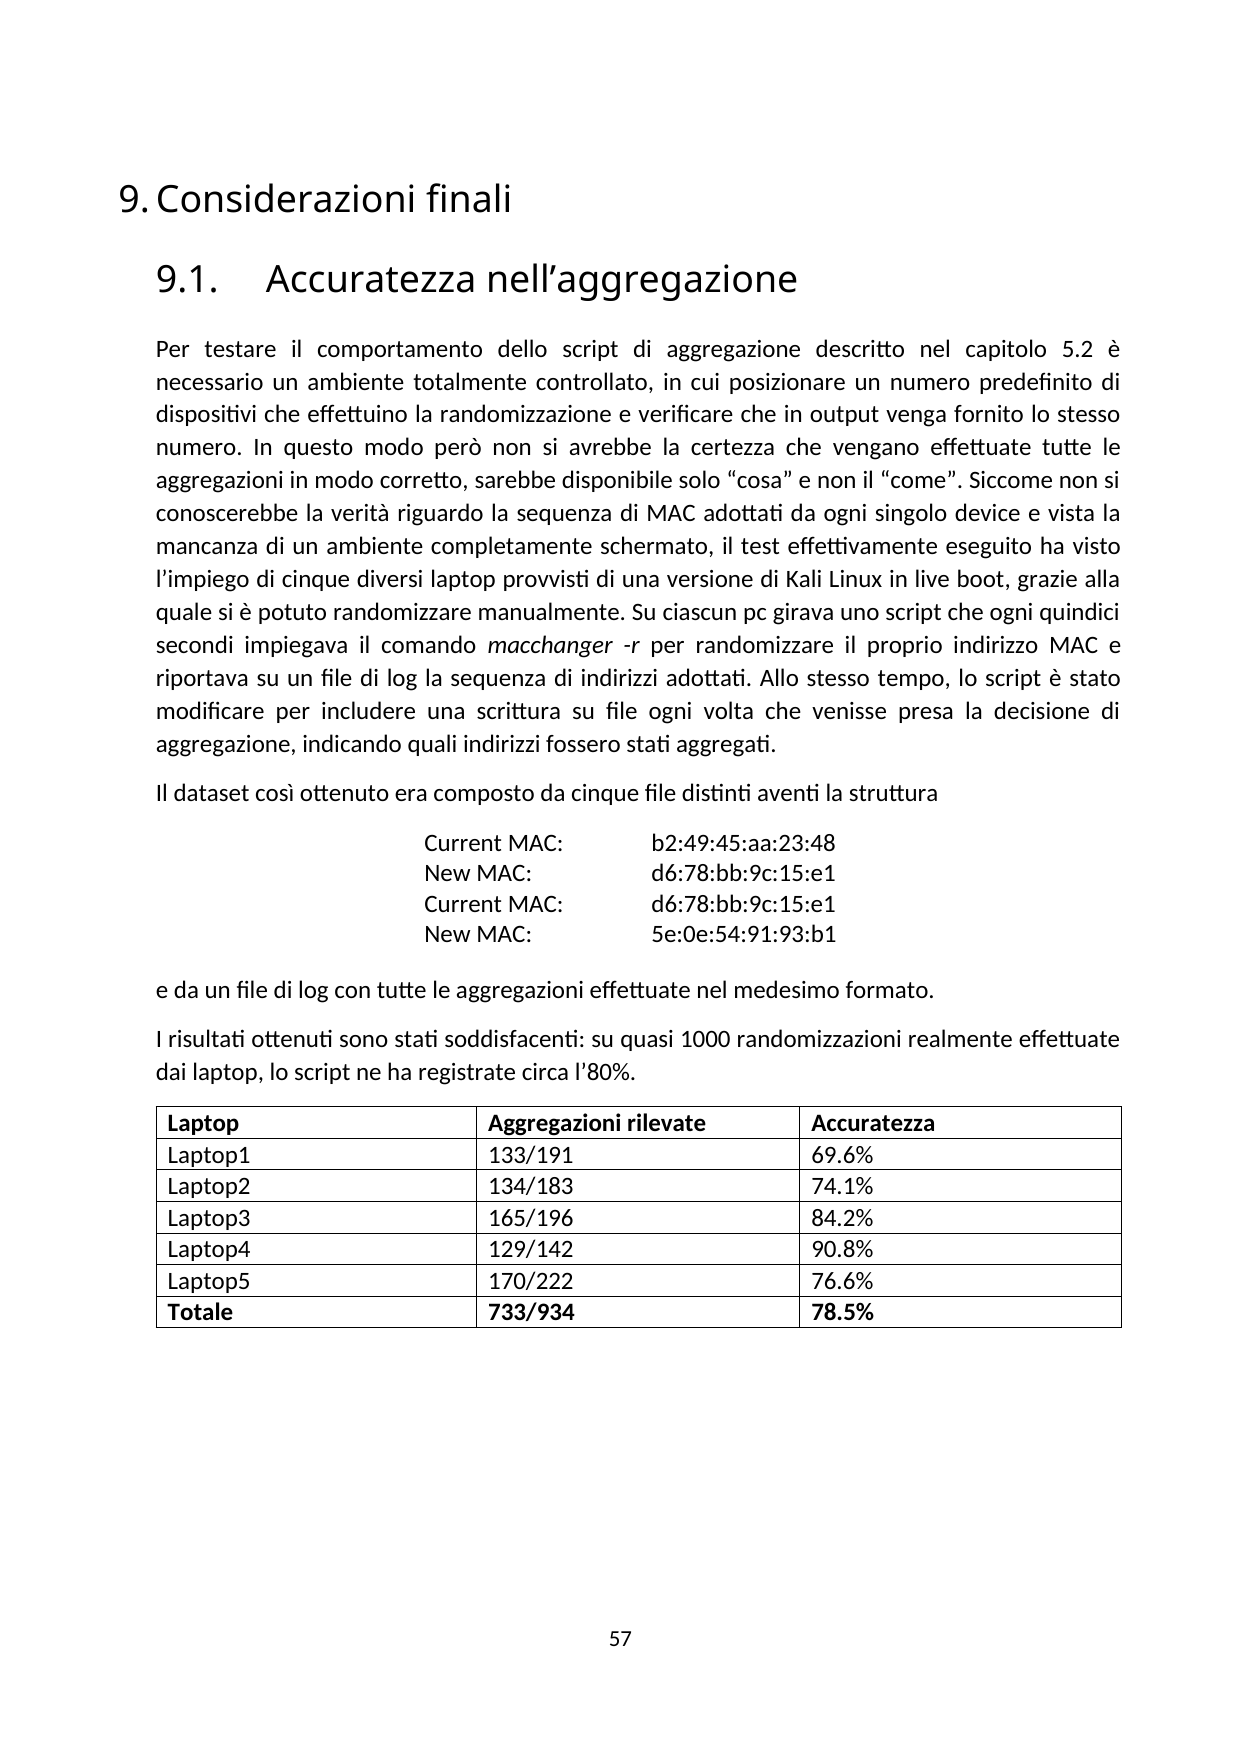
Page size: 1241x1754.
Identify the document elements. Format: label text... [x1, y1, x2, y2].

table_cell 134/183 [477, 1170, 799, 1201]
table_cell New MAC: [413, 919, 640, 949]
text e da un file di log con tutte le aggregazioni effettuate nel medesimo formato. [156, 974, 1122, 1004]
table_cell New MAC: [413, 858, 640, 888]
table_header b2:49:45:aa:23:48 [640, 827, 856, 857]
text Per testare il comportamento dello script di aggregazione descritto nel capitolo 5.2 è necessario un ambiente totalmente controllato, in cui posizionare un numero predefinito di dispositivi che effettuino la randomizzazione e verificare che in output venga fornito lo stesso numero. In questo modo però non si avrebbe la certezza che vengano effettuate tutte le aggregazioni in modo corretto, sarebbe disponibile solo “cosa” e non il “come”. Siccome non si conoscerebbe la verità riguardo la sequenza di MAC adottati da ogni singolo device e vista la mancanza di un ambiente completamente schermato, il test effettivamente eseguito ha visto l’impiego di cinque diversi laptop provvisti di una versione di Kali Linux in live boot, grazie alla quale si è potuto randomizzare manualmente. Su ciascun pc girava uno script che ogni quindici secondi impiegava il comando macchanger -r per randomizzare il proprio indirizzo MAC e riportava su un file di log la sequenza di indirizzi adottati. Allo stesso tempo, lo script è stato modificare per includere una scrittura su file ogni volta che venisse presa la decisione di aggregazione, indicando quali indirizzi fossero stati aggregati. [156, 333, 1122, 758]
table_cell 5e:0e:54:91:93:b1 [640, 919, 856, 949]
table_header Laptop [157, 1107, 476, 1138]
text I risultati ottenuti sono stati soddisfacenti: su quasi 1000 randomizzazioni realmente effettuate dai laptop, lo script ne ha registrate circa l’80%. [156, 1024, 1122, 1087]
table_cell 129/142 [477, 1234, 799, 1264]
table_cell Totale [157, 1297, 476, 1327]
table_cell 90.8% [800, 1234, 1121, 1264]
table_cell 84.2% [800, 1202, 1121, 1232]
list Considerazioni finali [118, 173, 1122, 224]
table_cell 133/191 [477, 1139, 799, 1169]
table_cell d6:78:bb:9c:15:e1 [640, 888, 856, 918]
table_cell Current MAC: [413, 888, 640, 918]
table_cell Laptop3 [157, 1202, 476, 1232]
text Il dataset così ottenuto era composto da cinque file distinti aventi la struttura [156, 777, 1122, 808]
table_cell Laptop1 [157, 1139, 476, 1169]
table_header Current MAC: [413, 827, 640, 857]
table_cell Laptop2 [157, 1170, 476, 1201]
table_cell 733/934 [477, 1297, 799, 1327]
table_cell 69.6% [800, 1139, 1121, 1169]
table_header Accuratezza [800, 1107, 1121, 1138]
table_cell 76.6% [800, 1265, 1121, 1296]
list Accuratezza nell’aggregazione [156, 253, 1122, 304]
table_cell 165/196 [477, 1202, 799, 1232]
table_cell d6:78:bb:9c:15:e1 [640, 858, 856, 888]
table_cell Laptop5 [157, 1265, 476, 1296]
table_cell Laptop4 [157, 1234, 476, 1264]
table_cell 74.1% [800, 1170, 1121, 1201]
table_header Aggregazioni rilevate [477, 1107, 799, 1138]
table_cell 78.5% [800, 1297, 1121, 1327]
table_cell 170/222 [477, 1265, 799, 1296]
